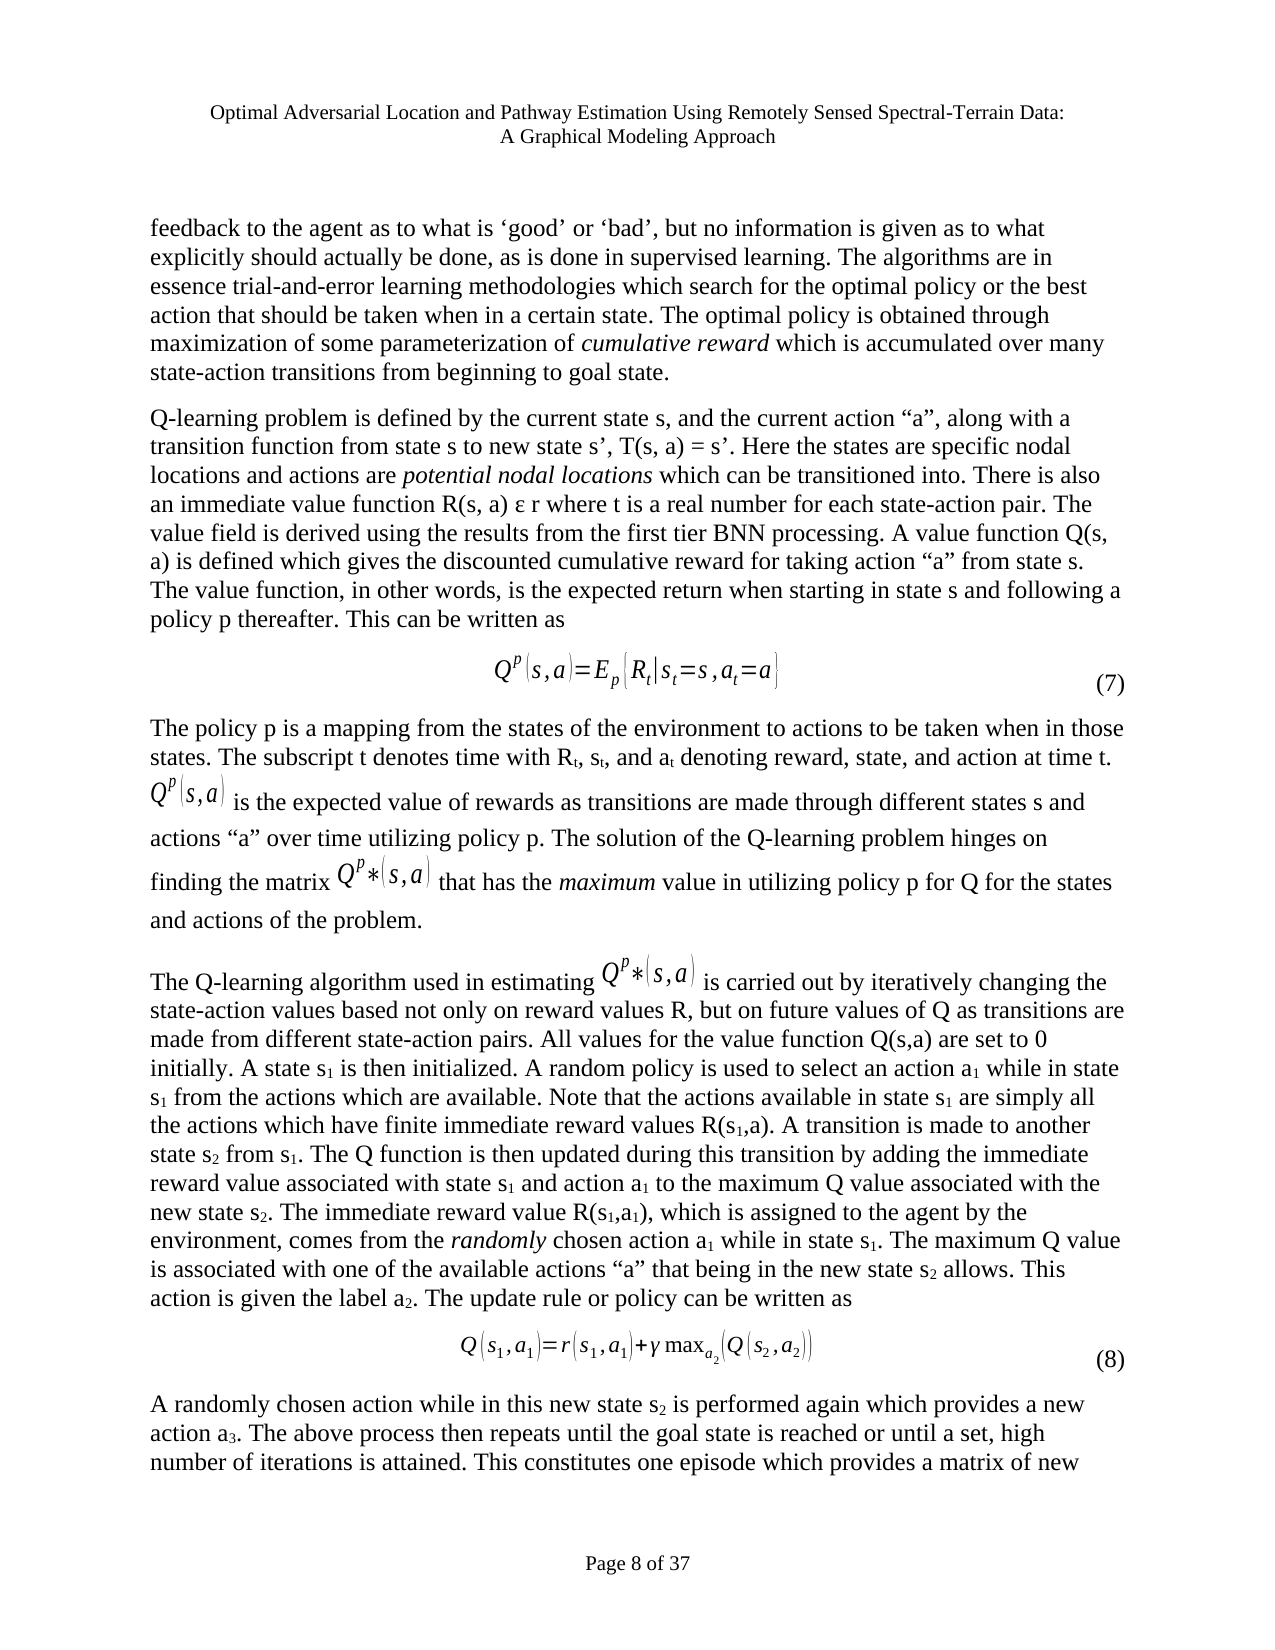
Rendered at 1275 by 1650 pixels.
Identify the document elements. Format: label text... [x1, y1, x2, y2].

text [150, 1389, 1125, 1476]
text (7) [150, 649, 1125, 697]
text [150, 213, 1125, 386]
text (8) [150, 1328, 1125, 1373]
text The policy p is a mapping from the states of the environment to actions to be taken when in those states. The subscript t denotes time with Rt, st, and at denoting reward, state, and action at time t. is the expected value of rewards as transitions are made through different states s and actions “a” over time utilizing policy p. The solution of the Q-learning problem hinges on finding the matrix that has the maximum value in utilizing policy p for Q for the states and actions of the problem. [150, 713, 1125, 934]
text The Q-learning algorithm used in estimating is carried out by iteratively changing the state-action values based not only on reward values R, but on future values of Q as transitions are made from different state-action pairs. All values for the value function Q(s,a) are set to 0 initially. A state s1 is then initialized. A random policy is used to select an action a1 while in state s1 from the actions which are available. Note that the actions available in state s1 are simply all the actions which have finite immediate reward values R(s1,a). A transition is made to another state s2 from s1. The Q function is then updated during this transition by adding the immediate reward value associated with state s1 and action a1 to the maximum Q value associated with the new state s2. The immediate reward value R(s1,a1), which is assigned to the agent by the environment, comes from the randomly chosen action a1 while in state s1. The maximum Q value is associated with one of the available actions “a” that being in the new state s2 allows. This action is given the label a2. The update rule or policy can be written as [150, 951, 1125, 1312]
text Q-learning problem is defined by the current state s, and the current action “a”, along with a transition function from state s to new state s’, T(s, a) = s’. Here the states are specific nodal locations and actions are potential nodal locations which can be transitioned into. There is also an immediate value function R(s, a) ε r where t is a real number for each state-action pair. The value field is derived using the results from the first tier BNN processing. A value function Q(s, a) is defined which gives the discounted cumulative reward for taking action “a” from state s. The value function, in other words, is the expected return when starting in state s and following a policy p thereafter. This can be written as [150, 403, 1125, 633]
